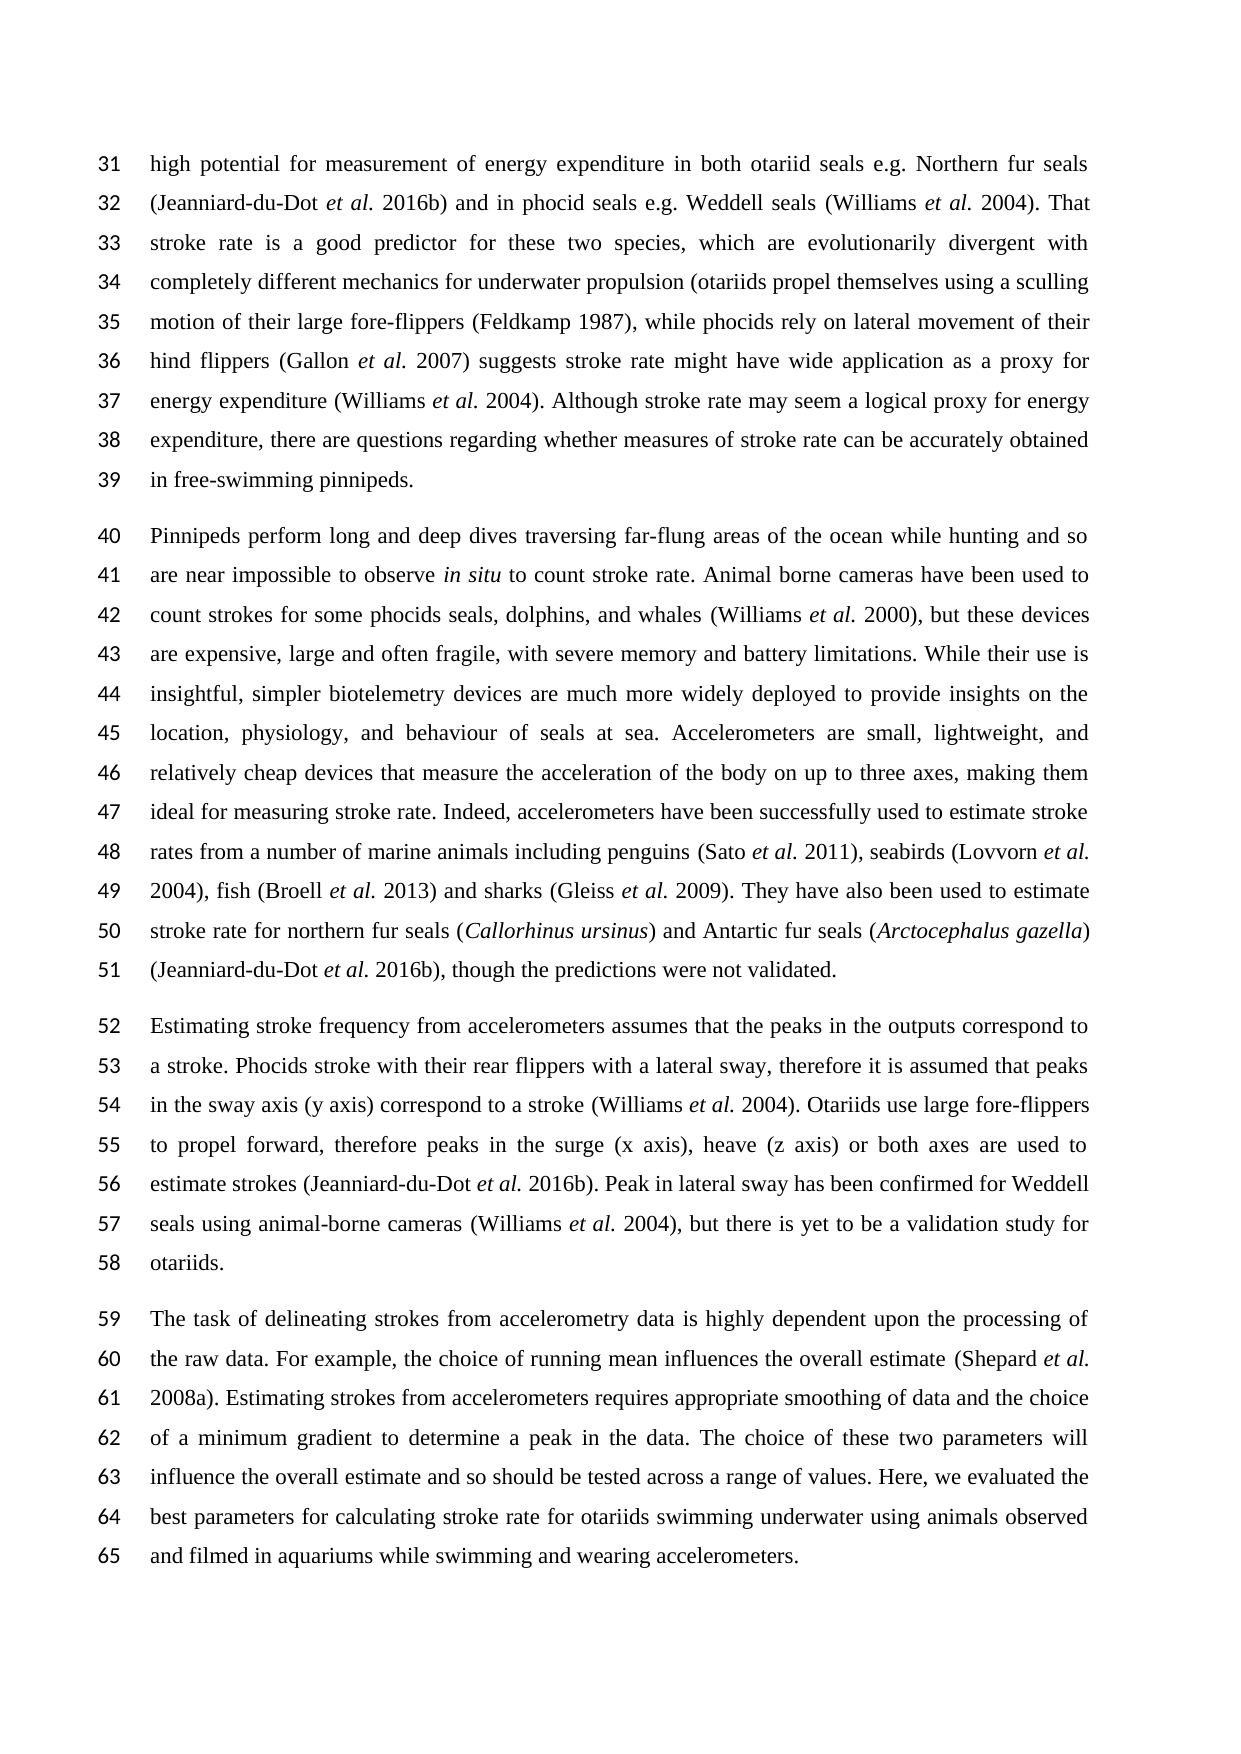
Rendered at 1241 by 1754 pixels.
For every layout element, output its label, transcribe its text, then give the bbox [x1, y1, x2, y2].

text Estimating stroke frequency from accelerometers assumes that the peaks in the outputs correspond to a stroke. Phocids stroke with their rear flippers with a lateral sway, therefore it is assumed that peaks in the sway axis (y axis) correspond to a stroke (Williams et al. 2004). Otariids use large fore-flippers to propel forward, therefore peaks in the surge (x axis), heave (z axis) or both axes are used to estimate strokes (Jeanniard-du-Dot et al. 2016b). Peak in lateral sway has been confirmed for Weddell seals using animal-borne cameras (Williams et al. 2004), but there is yet to be a validation study for otariids. [150, 1012, 1090, 1276]
text The task of delineating strokes from accelerometry data is highly dependent upon the processing of the raw data. For example, the choice of running mean influences the overall estimate (Shepard et al. 2008a). Estimating strokes from accelerometers requires appropriate smoothing of data and the choice of a minimum gradient to determine a peak in the data. The choice of these two parameters will influence the overall estimate and so should be tested across a range of values. Here, we evaluated the best parameters for calculating stroke rate for otariids swimming underwater using animals observed and filmed in aquariums while swimming and wearing accelerometers. [150, 1305, 1090, 1569]
text Pinnipeds perform long and deep dives traversing far-flung areas of the ocean while hunting and so are near impossible to observe in situ to count stroke rate. Animal borne cameras have been used to count strokes for some phocids seals, dolphins, and whales (Williams et al. 2000), but these devices are expensive, large and often fragile, with severe memory and battery limitations. While their use is insightful, simpler biotelemetry devices are much more widely deployed to provide insights on the location, physiology, and behaviour of seals at sea. Accelerometers are small, lightweight, and relatively cheap devices that measure the acceleration of the body on up to three axes, making them ideal for measuring stroke rate. Indeed, accelerometers have been successfully used to estimate stroke rates from a number of marine animals including penguins (Sato et al. 2011), seabirds (Lovvorn et al. 2004), fish (Broell et al. 2013) and sharks (Gleiss et al. 2009). They have also been used to estimate stroke rate for northern fur seals (Callorhinus ursinus) and Antartic fur seals (Arctocephalus gazella) (Jeanniard-du-Dot et al. 2016b), though the predictions were not validated. [150, 522, 1090, 983]
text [150, 150, 1090, 492]
